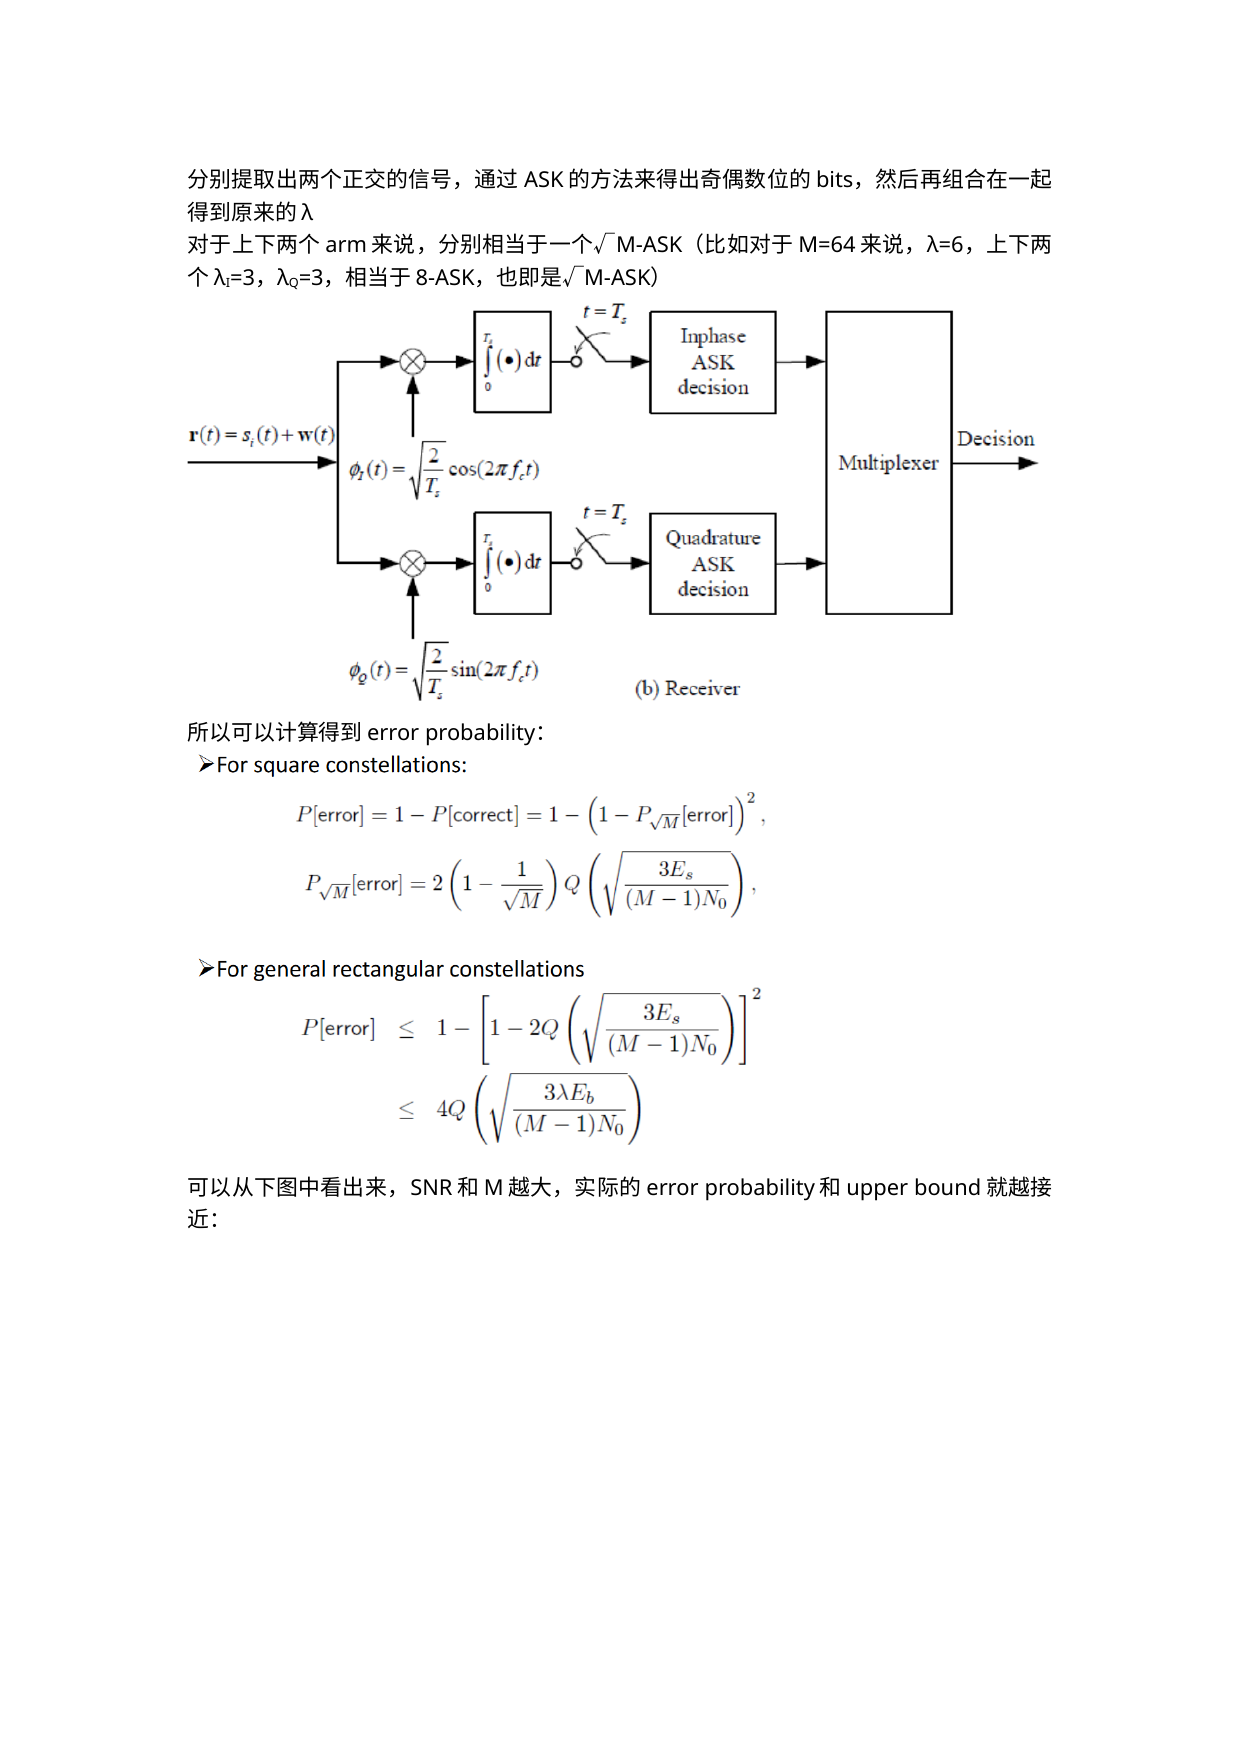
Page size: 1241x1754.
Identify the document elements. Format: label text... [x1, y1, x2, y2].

picture [187, 747, 784, 1152]
text 分别提取出两个正交的信号，通过ASK的方法来得出奇偶数位的bits，然后再组合在一起得到原来的λ [187, 162, 1053, 227]
text 可以从下图中看出来，SNR和M越大，实际的error probability和upper bound就越接近： [187, 1169, 1053, 1234]
text 所以可以计算得到error probability： [187, 714, 1053, 747]
picture [187, 292, 1053, 701]
text 对于上下两个arm来说，分别相当于一个√M-ASK（比如对于M=64来说，λ=6，上下两个λI=3，λQ=3，相当于8-ASK，也即是√M-ASK） [187, 227, 1053, 292]
